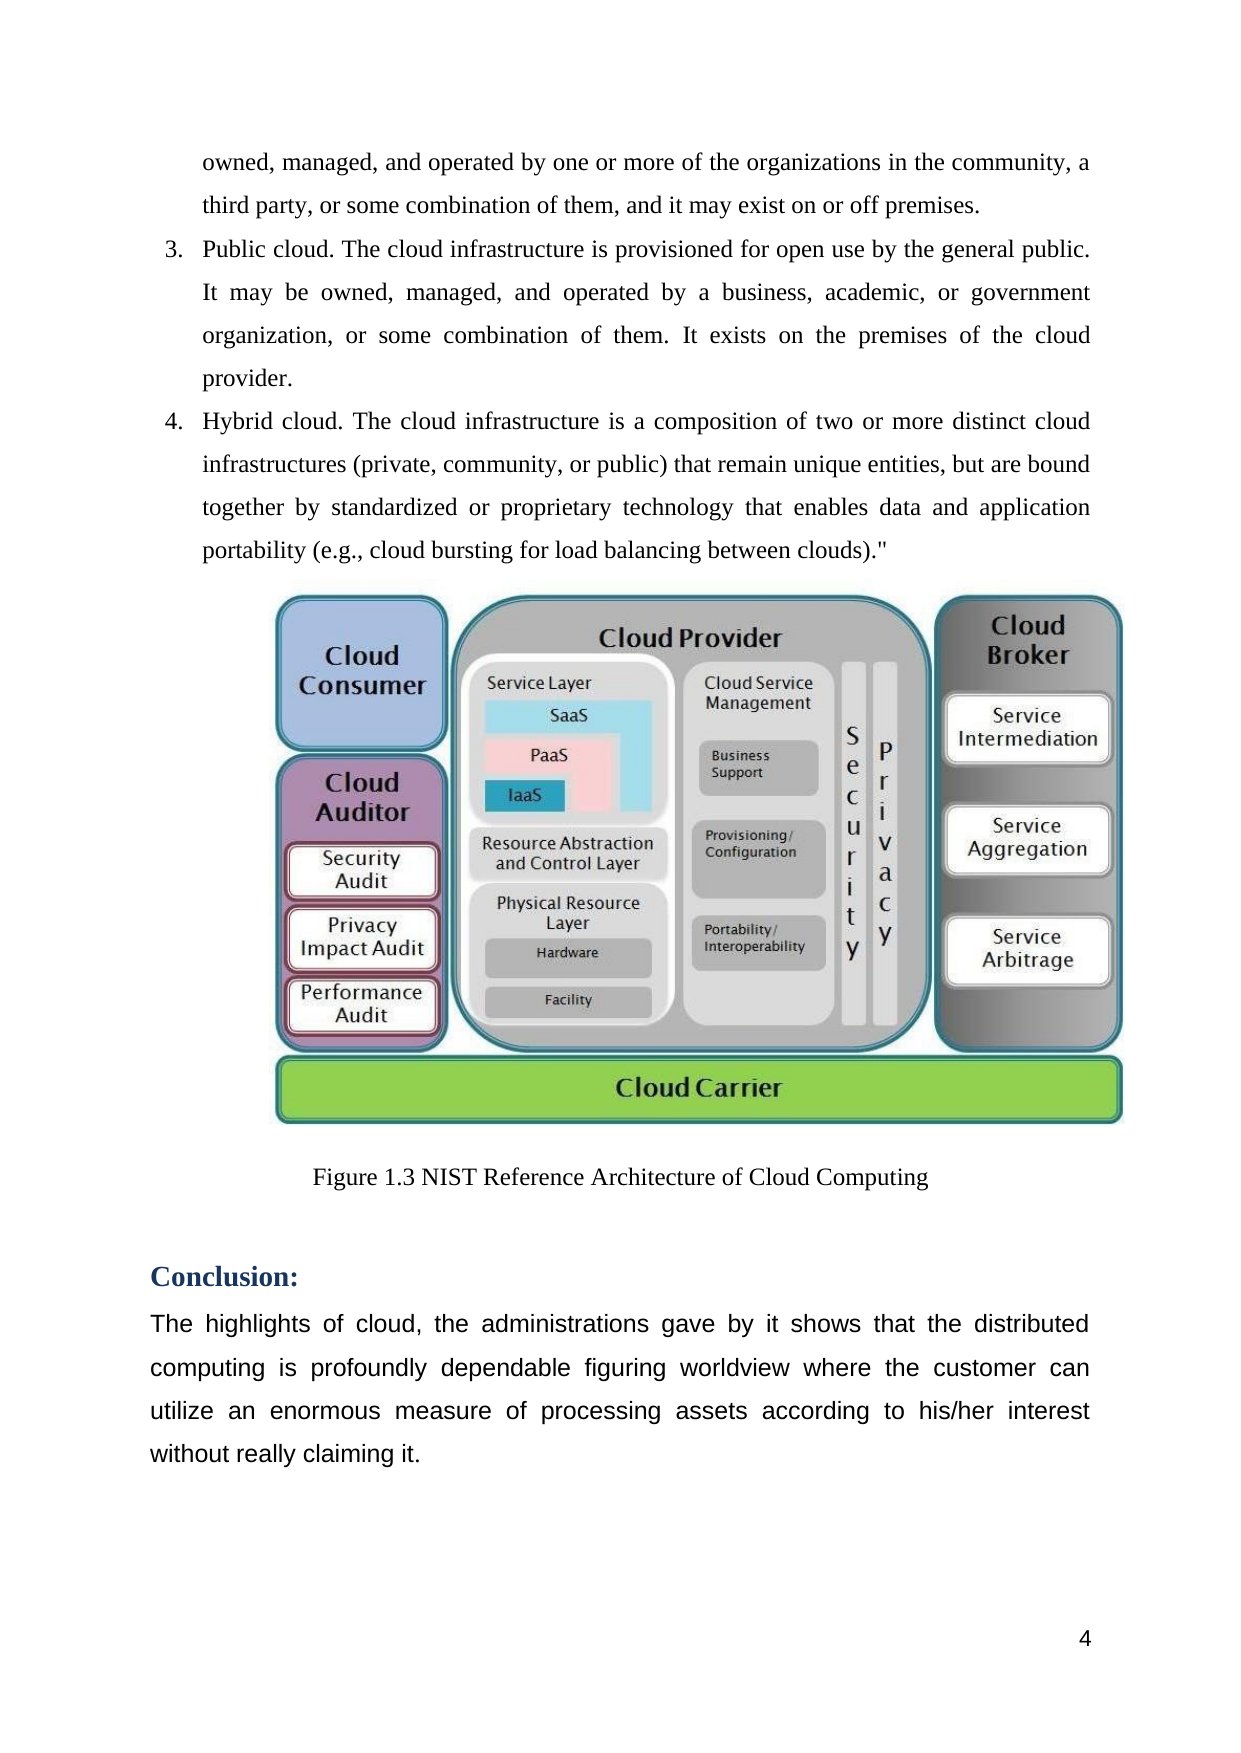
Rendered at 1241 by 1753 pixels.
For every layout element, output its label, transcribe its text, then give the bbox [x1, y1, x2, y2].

text Figure 1.3 NIST Reference Architecture of Cloud Computing [162, 1162, 1079, 1191]
list Public cloud. The cloud infrastructure is provisioned for open use by the general public. It may be owned, managed, and operated by a business, academic, or government organization, or some combination of them. It exists on the premises of the cloud provider. [164, 234, 1091, 392]
text owned, managed, and operated by one or more of the organizations in the community, a third party, or some combination of them, and it may exist on or off premises. [202, 147, 1090, 219]
text The highlights of cloud, the administrations gave by it shows that the distributed computing is profoundly dependable figuring worldview where the customer can utilize an enormous measure of processing assets according to his/her interest without really claiming it. [150, 1309, 1091, 1468]
picture [268, 579, 1125, 1125]
subtitle Conclusion: [150, 1259, 1136, 1293]
list Hybrid cloud. The cloud infrastructure is a composition of two or more distinct cloud infrastructures (private, community, or public) that remain unique entities, but are bound together by standardized or proprietary technology that enables data and application portability (e.g., cloud bursting for load balancing between clouds)." [164, 406, 1091, 564]
